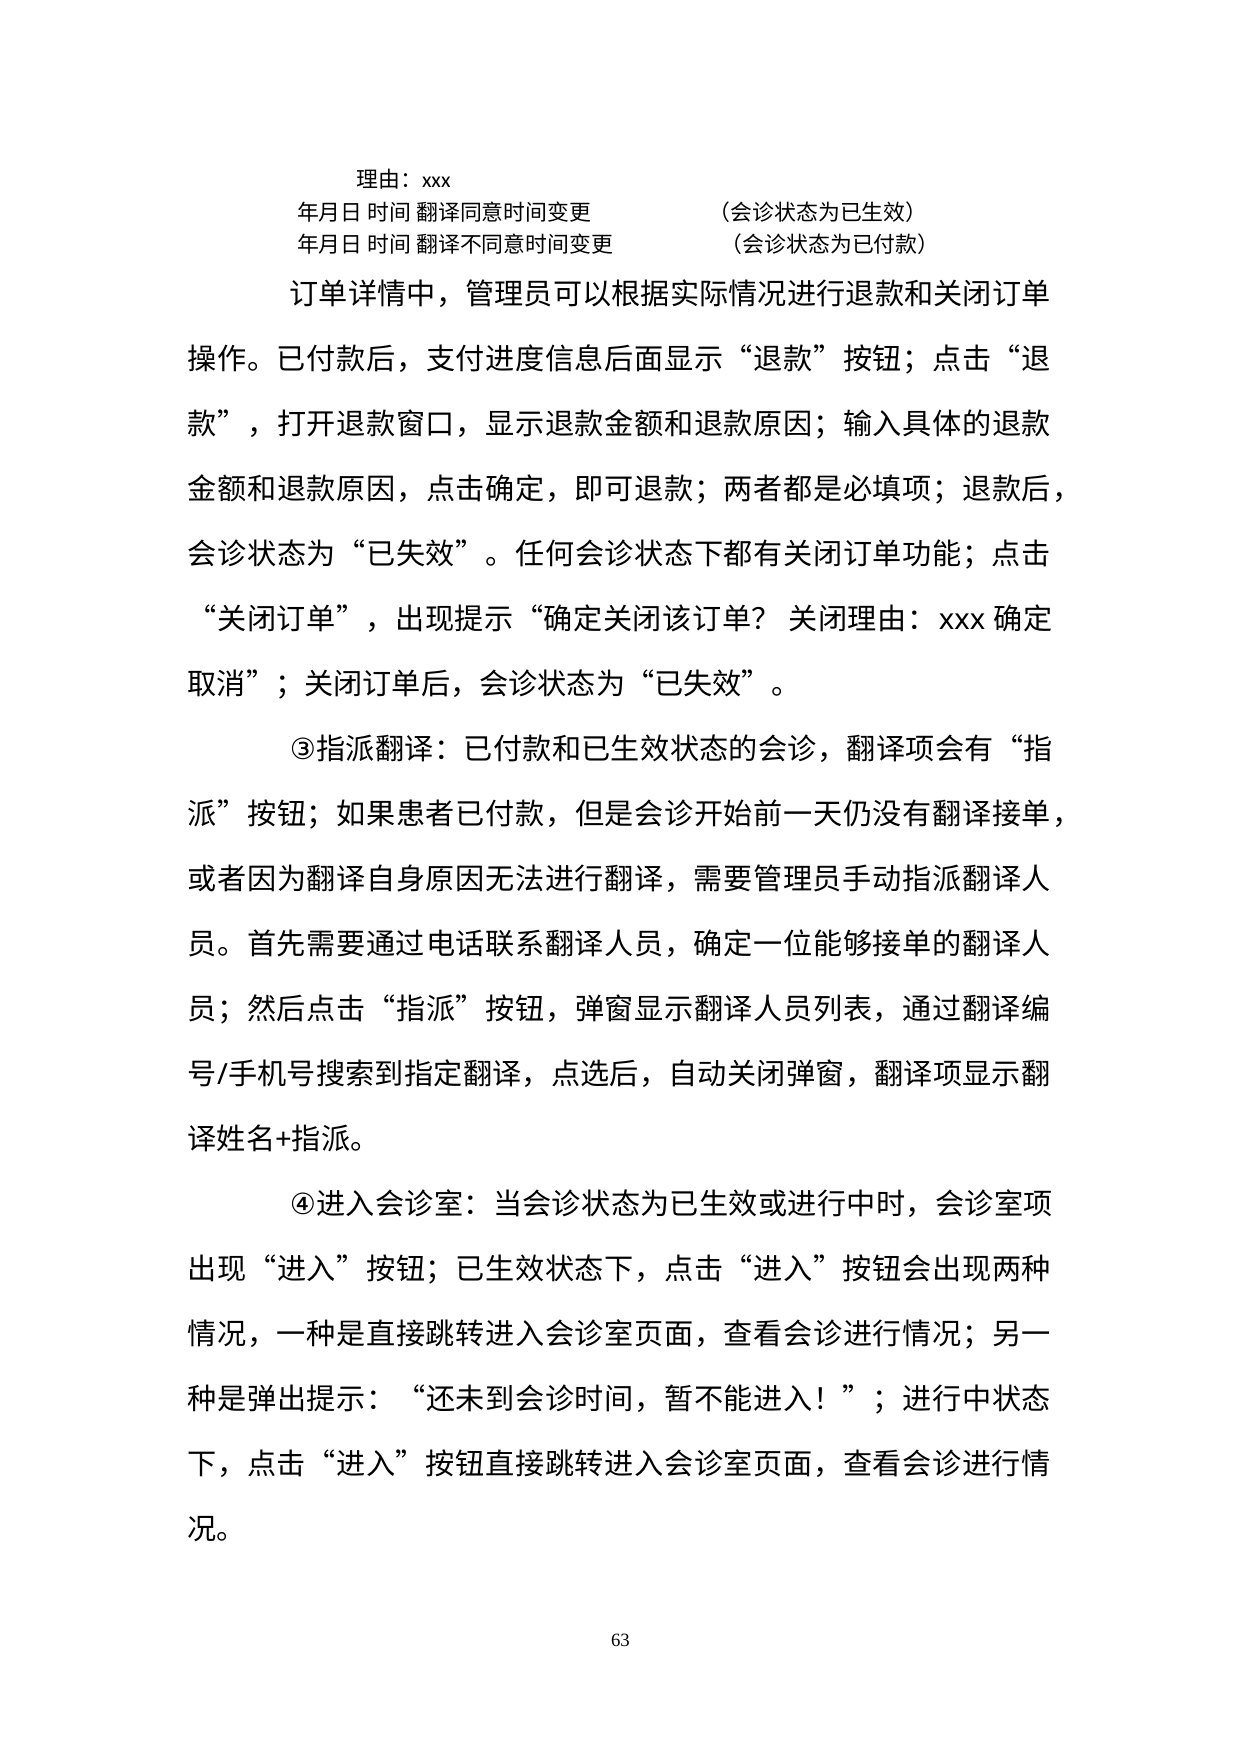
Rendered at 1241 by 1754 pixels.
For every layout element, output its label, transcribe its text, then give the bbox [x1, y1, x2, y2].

text 年月日 时间 翻译同意时间变更 （会诊状态为已生效） [187, 194, 1053, 227]
text ③指派翻译：已付款和已生效状态的会诊，翻译项会有“指派”按钮；如果患者已付款，但是会诊开始前一天仍没有翻译接单，或者因为翻译自身原因无法进行翻译，需要管理员手动指派翻译人员。首先需要通过电话联系翻译人员，确定一位能够接单的翻译人员；然后点击“指派”按钮，弹窗显示翻译人员列表，通过翻译编号/手机号搜索到指定翻译，点选后，自动关闭弹窗，翻译项显示翻译姓名+指派。 [187, 714, 1053, 1169]
text ④进入会诊室：当会诊状态为已生效或进行中时，会诊室项出现“进入”按钮；已生效状态下，点击“进入”按钮会出现两种情况，一种是直接跳转进入会诊室页面，查看会诊进行情况；另一种是弹出提示：“还未到会诊时间，暂不能进入！”；进行中状态下，点击“进入”按钮直接跳转进入会诊室页面，查看会诊进行情况。 [187, 1169, 1053, 1559]
text 订单详情中，管理员可以根据实际情况进行退款和关闭订单操作。已付款后，支付进度信息后面显示“退款”按钮；点击“退款”，打开退款窗口，显示退款金额和退款原因；输入具体的退款金额和退款原因，点击确定，即可退款；两者都是必填项；退款后，会诊状态为“已失效”。任何会诊状态下都有关闭订单功能；点击“关闭订单”，出现提示“确定关闭该订单？ 关闭理由：xxx 确定 取消”；关闭订单后，会诊状态为“已失效”。 [187, 259, 1053, 714]
text 年月日 时间 翻译不同意时间变更 （会诊状态为已付款） [187, 227, 1053, 259]
text 理由：xxx [187, 162, 1053, 194]
